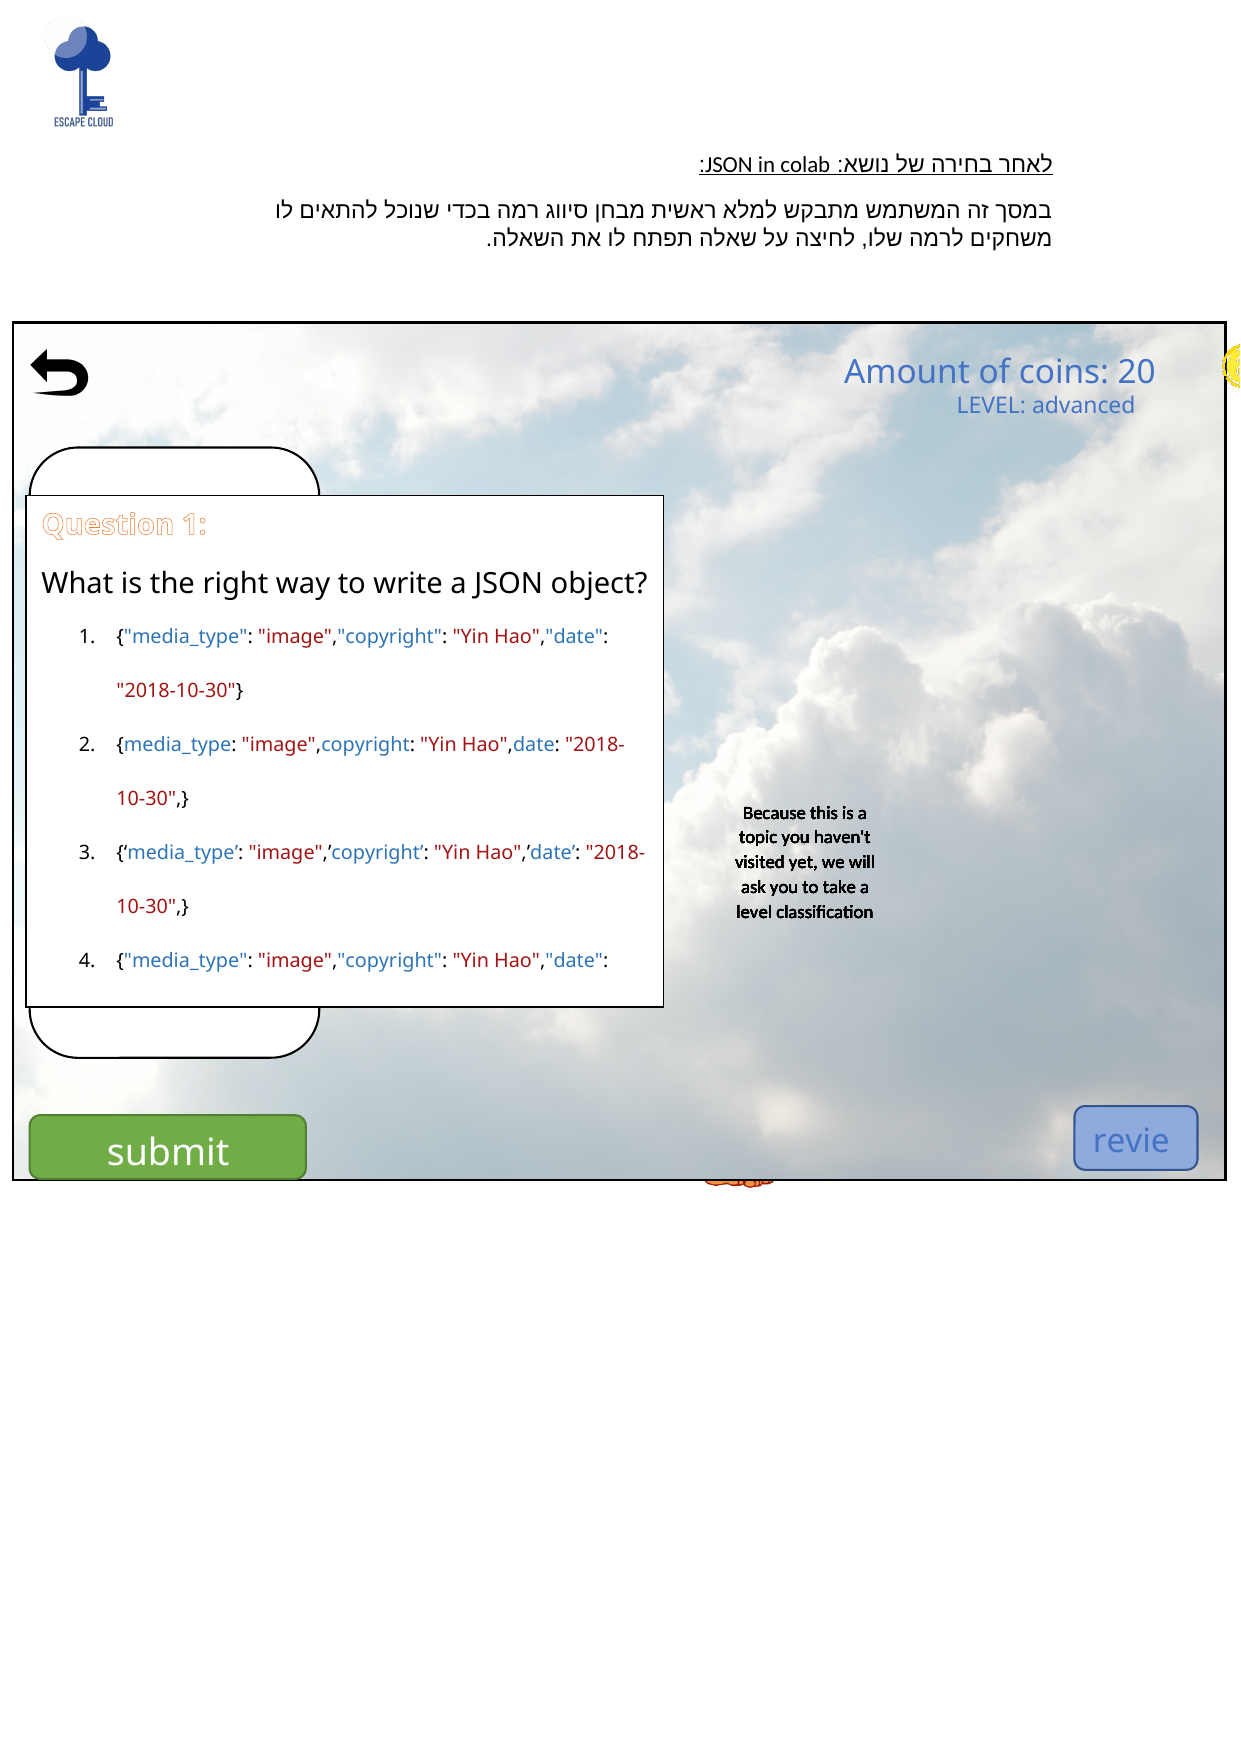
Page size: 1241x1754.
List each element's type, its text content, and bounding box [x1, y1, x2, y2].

text במסך זה המשתמש מתבקש למלא ראשית מבחן סיווג רמה בכדי שנוכל להתאים לו משחקים לרמה שלו, לחיצה על שאלה תפתח לו את השאלה. [187, 197, 1053, 252]
picture [14, 324, 1241, 1179]
text לאחר בחירה של נושא: JSON in colab: [187, 150, 1053, 178]
picture [28, 18, 133, 132]
picture [672, 1181, 791, 1189]
